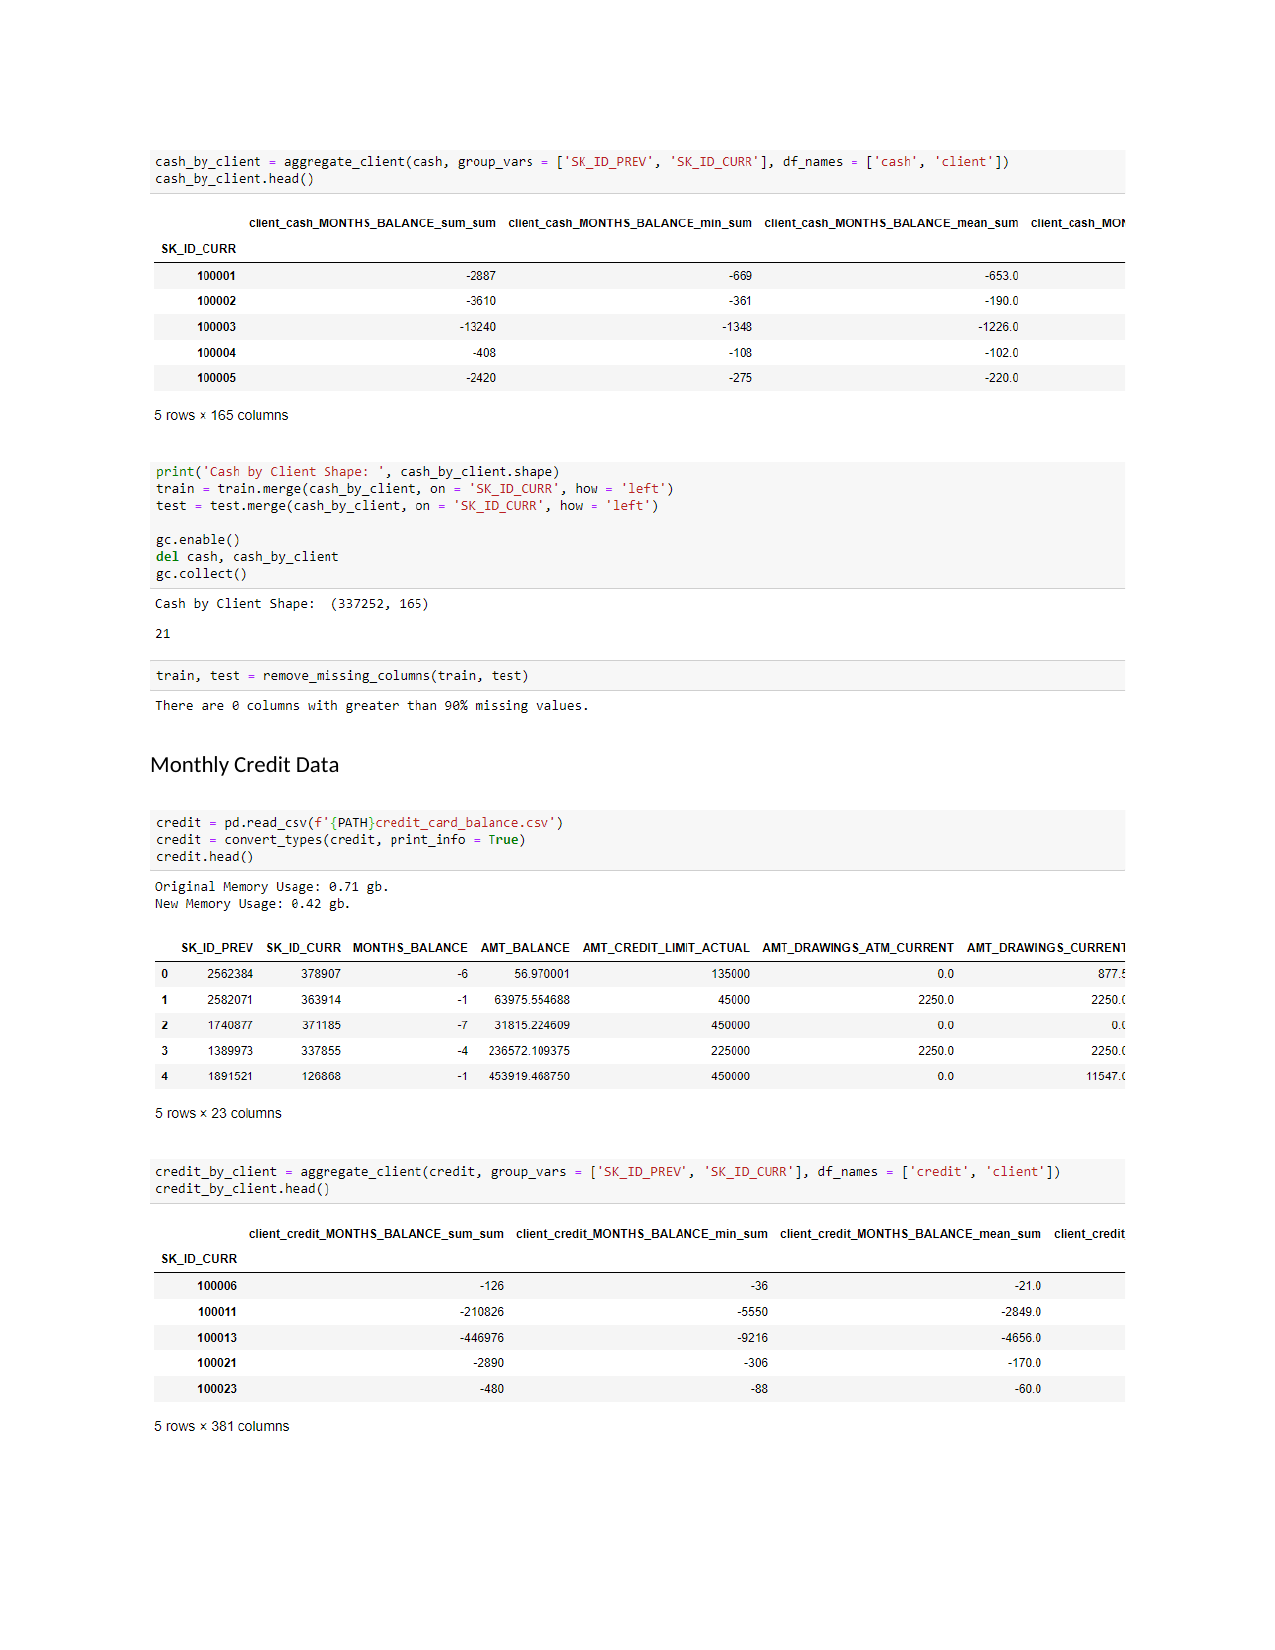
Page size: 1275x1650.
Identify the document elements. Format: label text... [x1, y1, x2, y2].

picture [150, 810, 1125, 1127]
text Monthly Credit Data [150, 750, 1125, 778]
picture [150, 150, 1125, 430]
picture [150, 462, 1125, 718]
picture [150, 1159, 1125, 1439]
